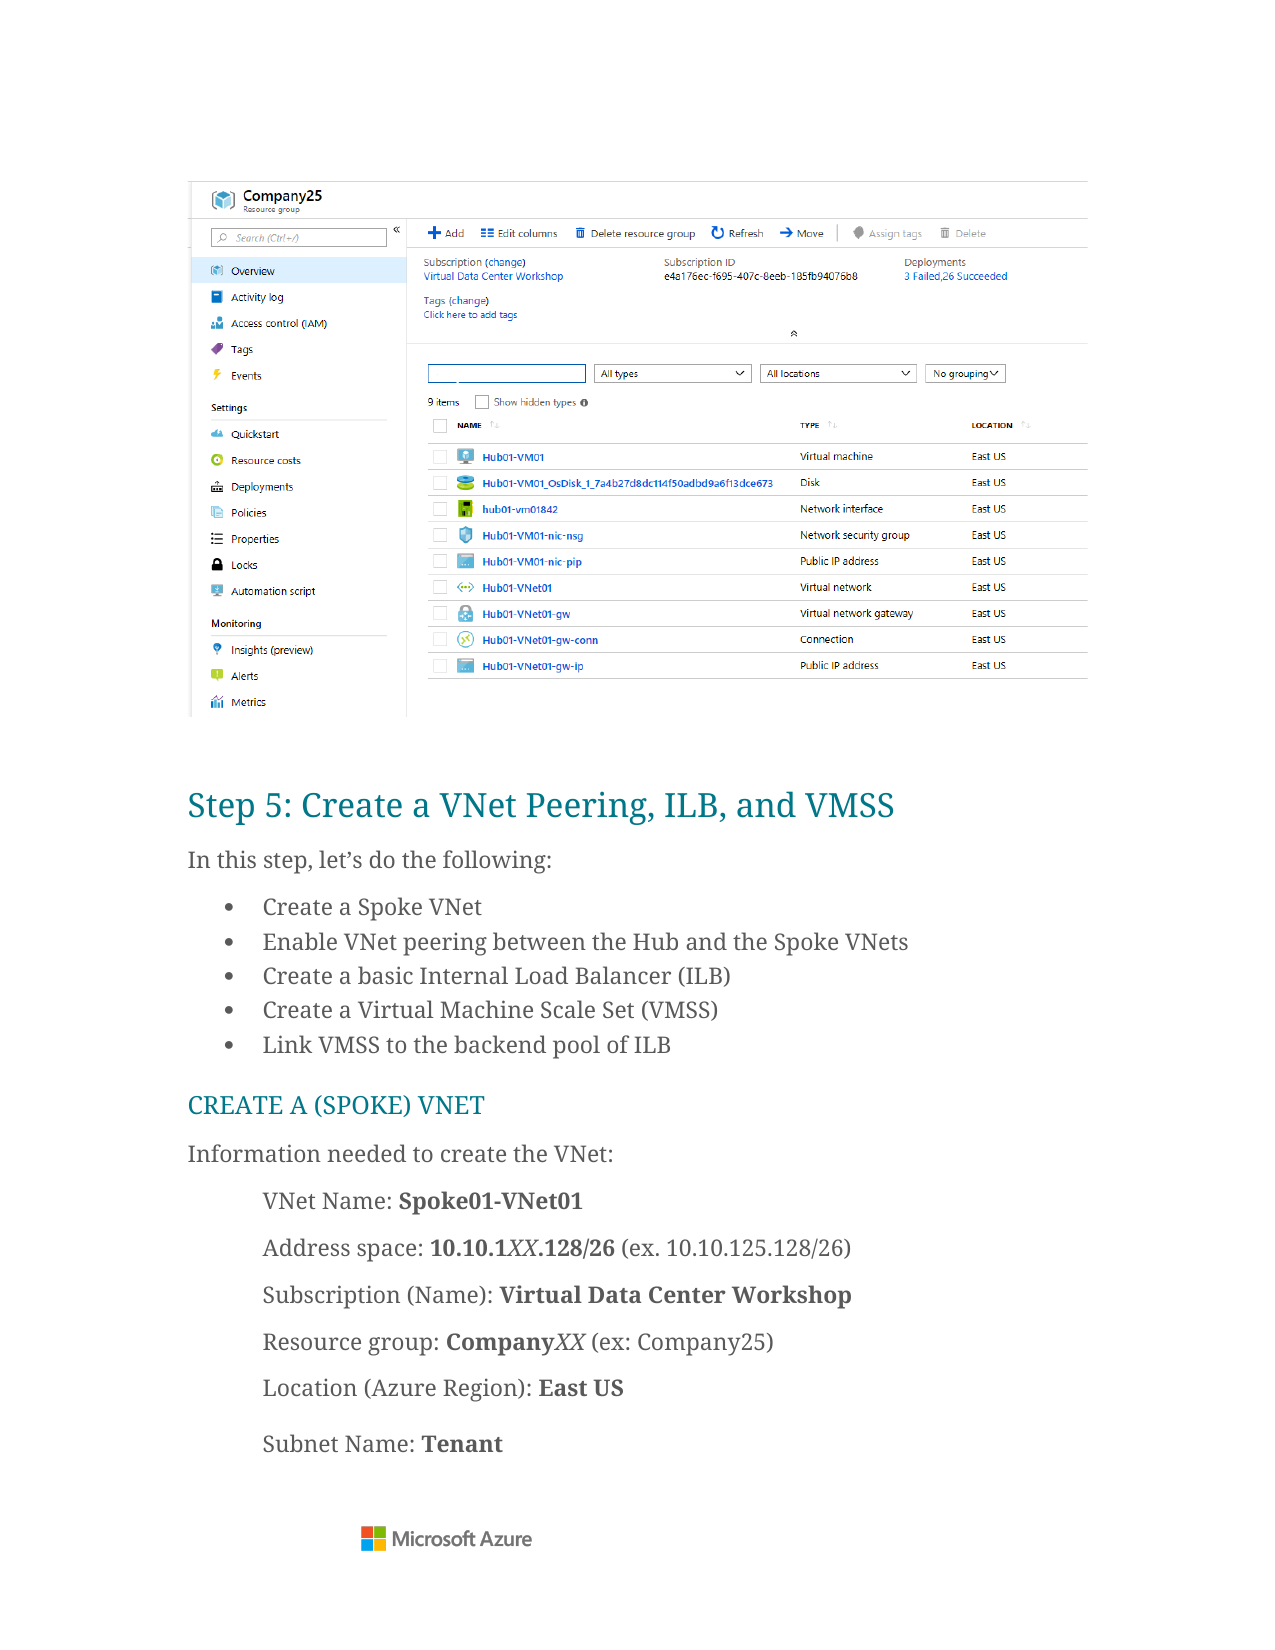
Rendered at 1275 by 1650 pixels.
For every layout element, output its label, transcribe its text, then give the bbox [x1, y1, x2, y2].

list Subnet Name: Tenant [187, 1427, 1087, 1459]
list Create a Spoke VNet [225, 891, 1087, 922]
list Resource group: CompanyXX (ex: Company25) [187, 1325, 1087, 1357]
list VNet Name: Spoke01-VNet01 [187, 1185, 1087, 1216]
subtitle Create a (Spoke) VNet [187, 1088, 1087, 1122]
list Address space: 10.10.1XX.128/26 (ex. 10.10.125.128/26) [187, 1232, 1087, 1263]
list Create a Virtual Machine Scale Set (VMSS) [225, 994, 1087, 1026]
list Create a basic Internal Load Balancer (ILB) [225, 960, 1087, 991]
list Enable VNet peering between the Hub and the Spoke VNets [225, 926, 1087, 957]
list Subscription (Name): Virtual Data Center Workshop [187, 1278, 1087, 1310]
list Information needed to create the VNet: [187, 1138, 1087, 1169]
list Link VMSS to the backend pool of ILB [225, 1029, 1087, 1060]
text In this step, let’s do the following: [187, 844, 1087, 876]
picture [337, 1502, 557, 1575]
picture [187, 180, 1088, 717]
subtitle Step 5: Create a VNet Peering, ILB, and VMSS [187, 782, 1087, 827]
list Location (Azure Region): East US [187, 1372, 1087, 1403]
